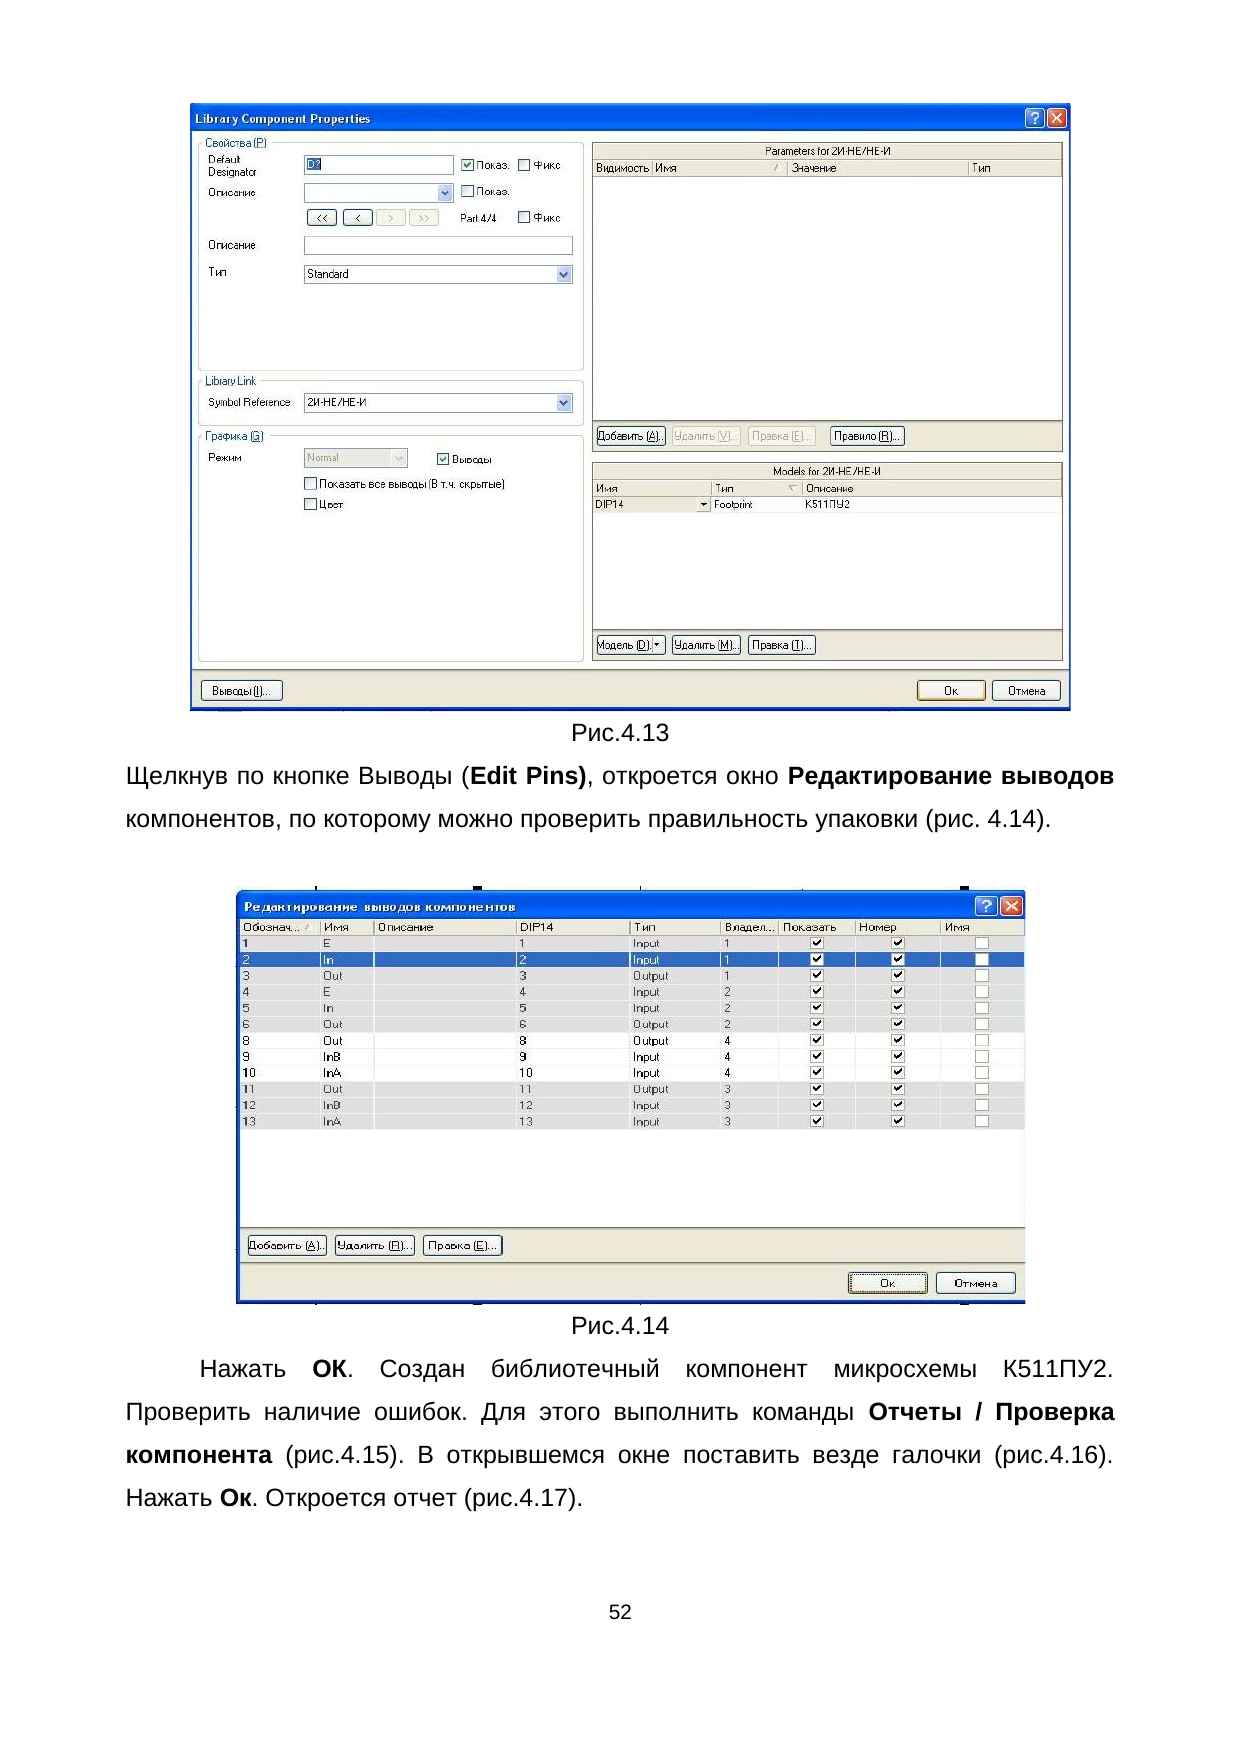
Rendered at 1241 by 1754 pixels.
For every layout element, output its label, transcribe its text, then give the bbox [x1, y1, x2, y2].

picture [190, 103, 1071, 712]
picture [235, 886, 1026, 1305]
text Рис.4.14 [146, 1311, 1094, 1340]
text Нажать ОК. Создан библиотечный компонент микросхемы К511ПУ2. Проверить наличие ошибок. Для этого выполнить команды Отчеты / Проверка компонента (рис.4.15). В открывшемся окне поставить везде галочки (рис.4.16). Нажать Ок. Откроется отчет (рис.4.17). [125, 1354, 1115, 1512]
text Щелкнув по кнопке Выводы (Edit Pins), откроется окно Редактирование выводов компонентов, по которому можно проверить правильность упаковки (рис. 4.14). [125, 761, 1115, 833]
text Рис.4.13 [146, 718, 1094, 747]
